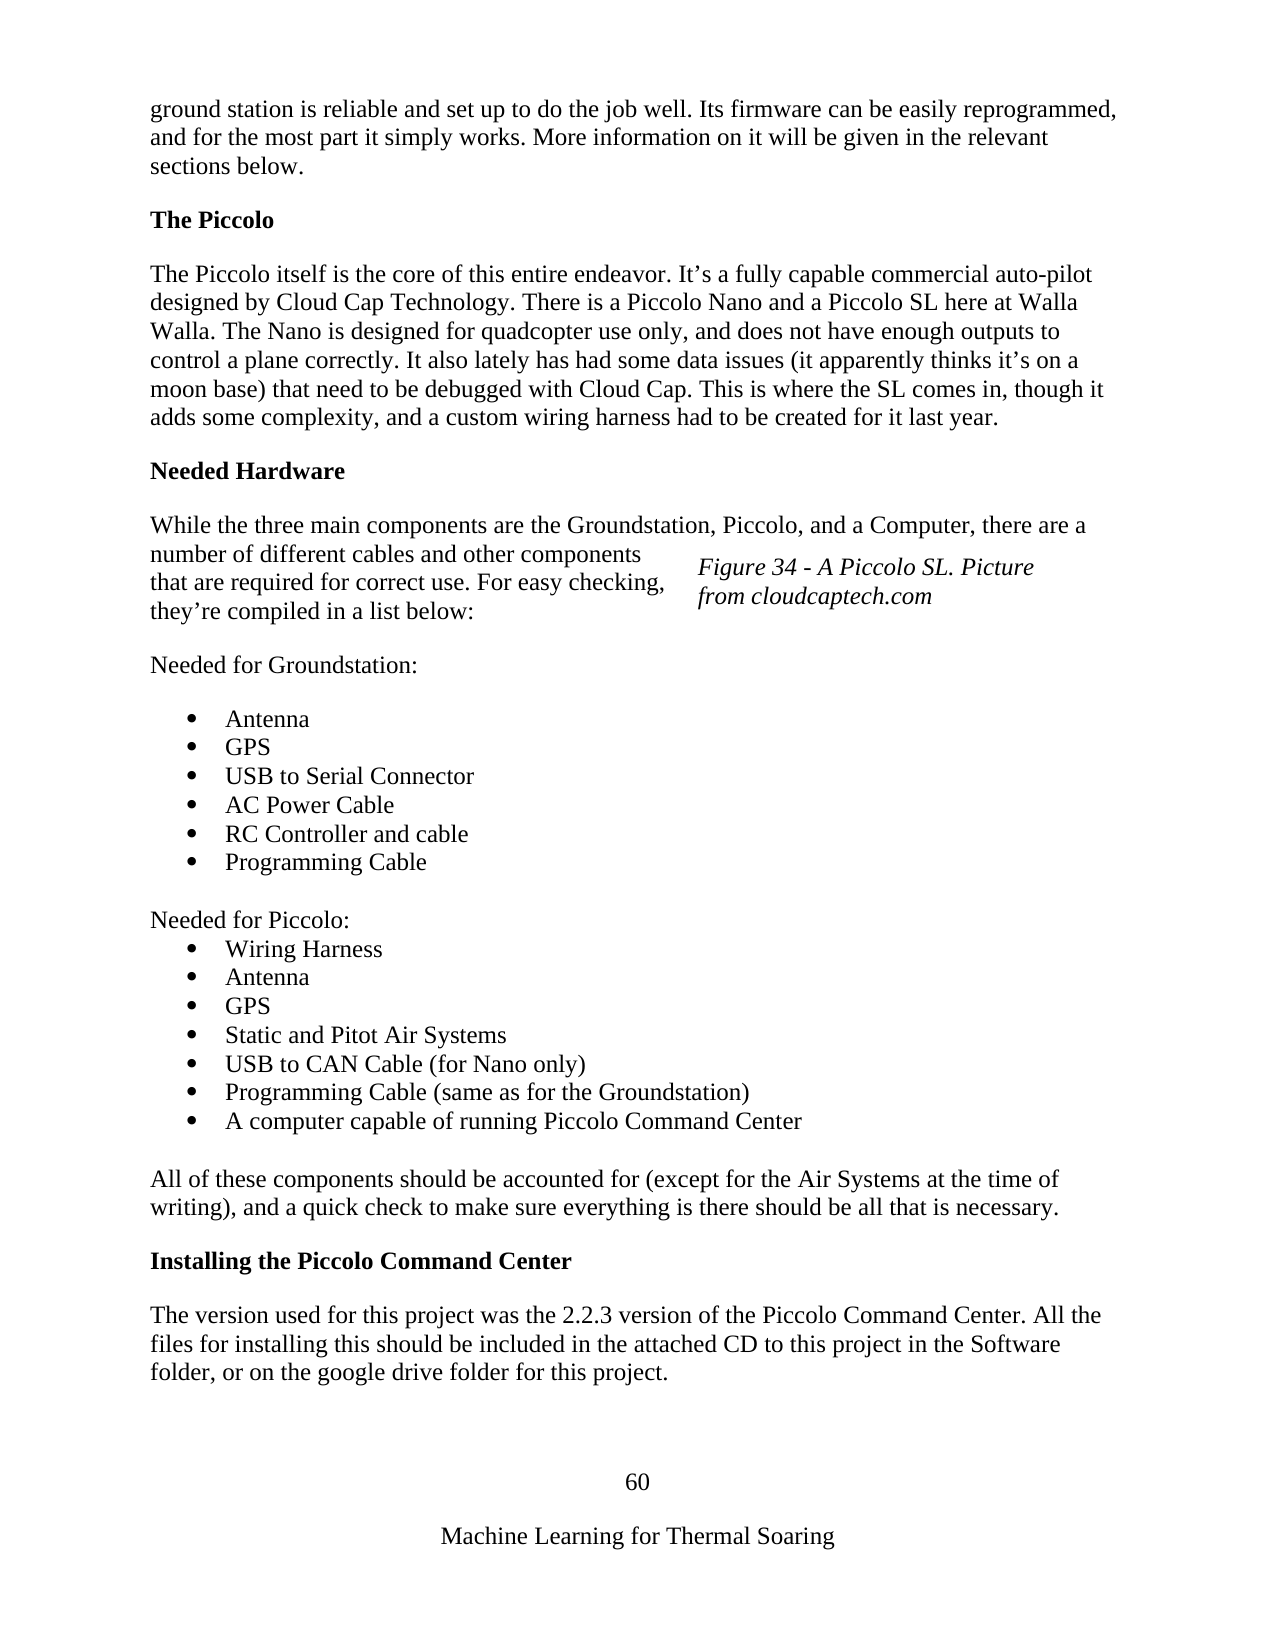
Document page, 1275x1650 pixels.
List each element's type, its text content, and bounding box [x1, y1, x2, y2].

list Static and Pitot Air Systems [187, 1020, 1125, 1049]
list GPS [187, 732, 1125, 761]
list Antenna [187, 962, 1125, 991]
text Needed for Piccolo: [150, 905, 1125, 934]
text Needed for Groundstation: [150, 650, 1125, 679]
text While the three main components are the Groundstation, Piccolo, and a Computer, there are a number of different cables and other components that are required for correct use. For easy checking, they’re compiled in a list below: [150, 510, 1125, 625]
text The Piccolo [150, 205, 1125, 234]
text The version used for this project was the 2.2.3 version of the Piccolo Command Center. All the files for installing this should be included in the attached CD to this project in the Software folder, or on the google drive folder for this project. [150, 1300, 1125, 1386]
text Installing the Piccolo Command Center [150, 1246, 1125, 1275]
list Antenna [187, 704, 1125, 732]
list Programming Cable (same as for the Groundstation) [187, 1077, 1125, 1106]
text All of these components should be accounted for (except for the Air Systems at the time of writing), and a quick check to make sure everything is there should be all that is necessary. [150, 1164, 1125, 1221]
list Wiring Harness [187, 934, 1125, 962]
list A computer capable of running Piccolo Command Center [187, 1106, 1125, 1135]
text The Piccolo itself is the core of this entire endeavor. It’s a fully capable commercial auto-pilot designed by Cloud Cap Technology. There is a Piccolo Nano and a Piccolo SL here at Walla Walla. The Nano is designed for quadcopter use only, and does not have enough outputs to control a plane correctly. It also lately has had some data issues (it apparently thinks it’s on a moon base) that need to be debugged with Cloud Cap. This is where the SL comes in, though it adds some complexity, and a custom wiring harness had to be created for it last year. [150, 259, 1125, 431]
list RC Controller and cable [187, 819, 1125, 847]
list USB to Serial Connector [187, 761, 1125, 790]
list USB to CAN Cable (for Nano only) [187, 1049, 1125, 1077]
list Programming Cable [187, 847, 1125, 876]
list AC Power Cable [187, 790, 1125, 819]
text Needed Hardware [150, 456, 1125, 485]
list GPS [187, 991, 1125, 1020]
